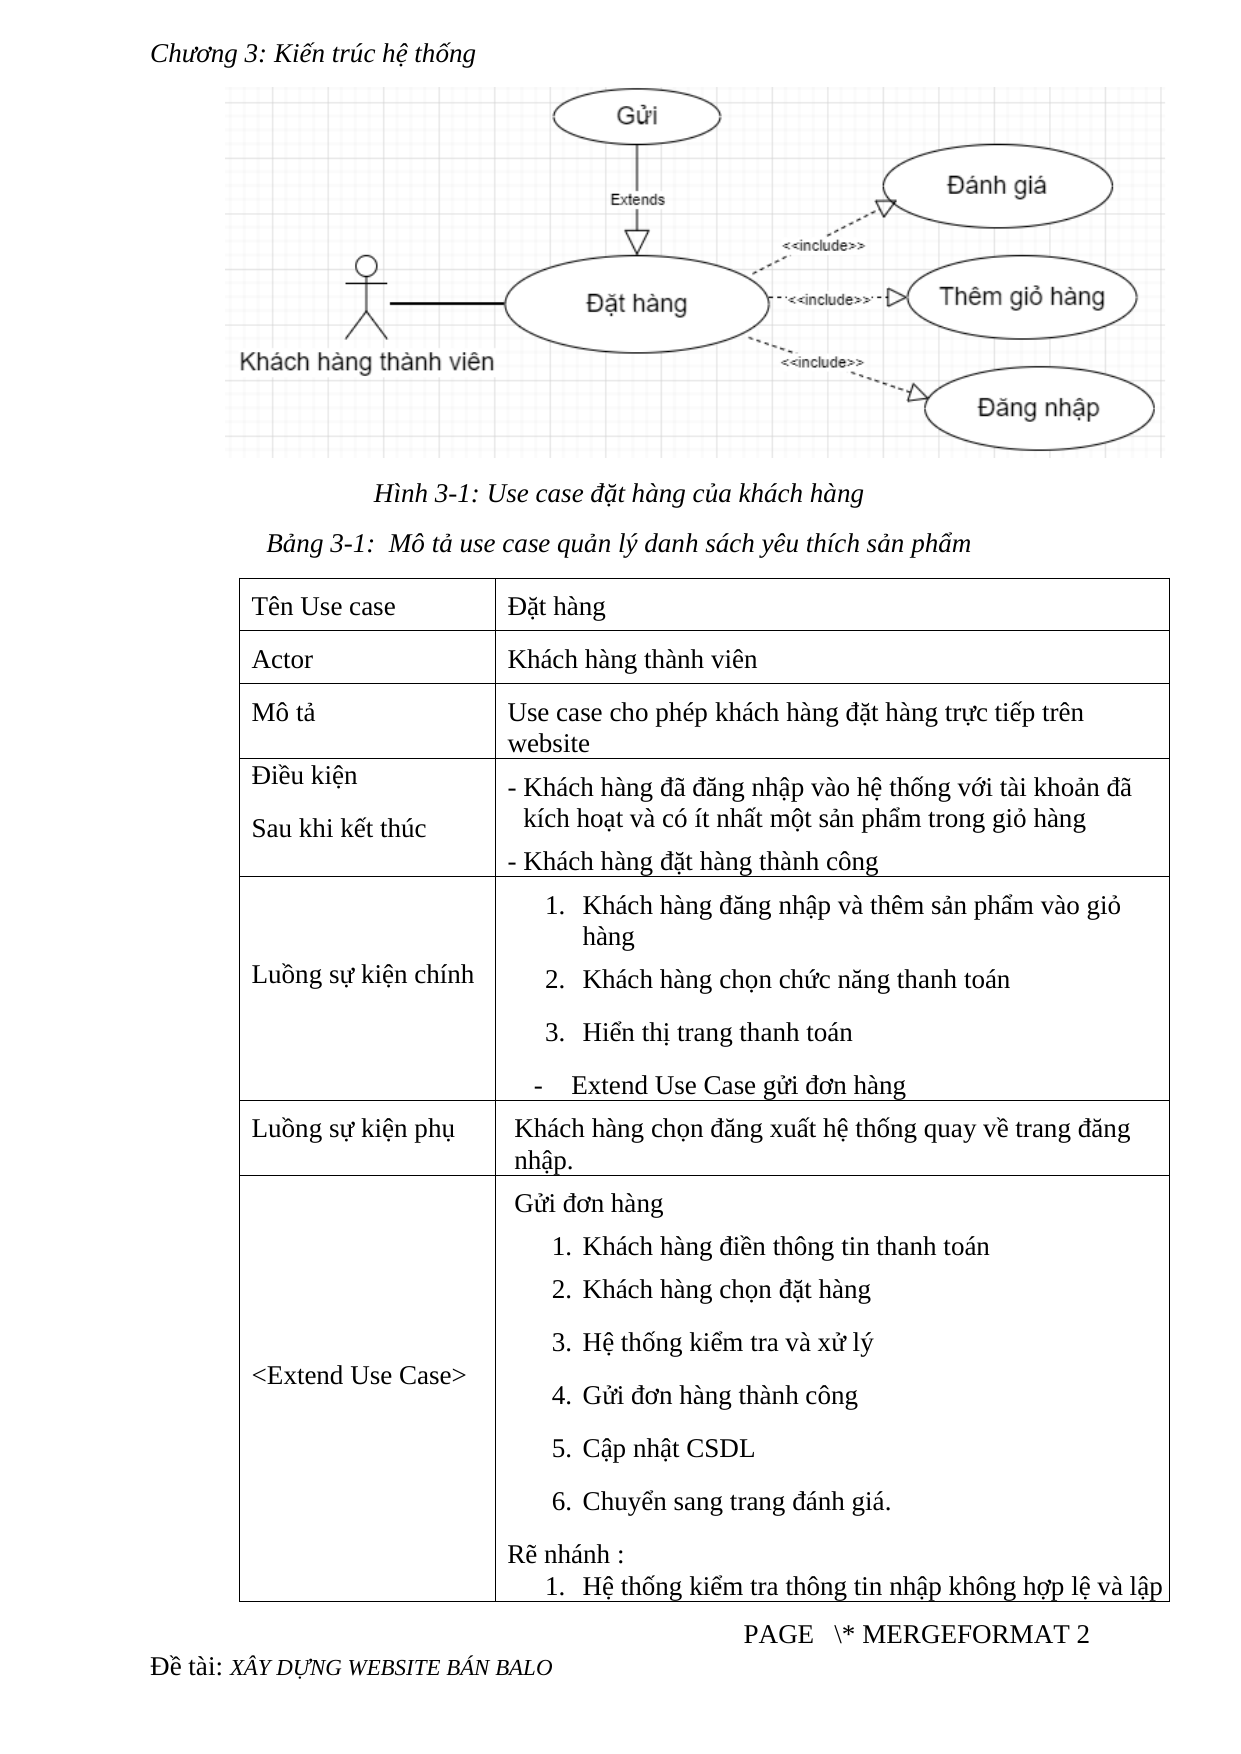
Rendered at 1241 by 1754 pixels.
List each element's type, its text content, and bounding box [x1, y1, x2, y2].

table_cell Luồng sự kiện phụ [240, 1101, 495, 1175]
table_cell Điều kiện Sau khi kết thúc [240, 759, 495, 876]
table_cell <Extend Use Case> [240, 1176, 495, 1601]
table_cell Use case cho phép khách hàng đặt hàng trực tiếp trên website [496, 684, 1169, 758]
table_cell Khách hàng chọn đăng xuất hệ thống quay về trang đăng nhập. [496, 1101, 1169, 1175]
table_cell Actor [240, 631, 495, 683]
picture [225, 87, 1166, 458]
text Use case đặt hàng của khách hàng [150, 477, 1090, 508]
text Mô tả use case quản lý danh sách yêu thích sản phẩm [150, 527, 1090, 558]
table_header Đặt hàng [496, 579, 1169, 630]
table_cell Luồng sự kiện chính [240, 877, 495, 1100]
table_cell Khách hàng đăng nhập và thêm sản phẩm vào giỏ hàng Khách hàng chọn chức năng thanh toán Hiển thị trang thanh toán Extend Use Case gửi đơn hàng [496, 877, 1169, 1100]
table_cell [496, 1176, 1169, 1601]
table_cell Mô tả [240, 684, 495, 758]
table_header Tên Use case [240, 579, 495, 630]
table_cell Khách hàng thành viên [496, 631, 1169, 683]
table_cell Khách hàng đã đăng nhập vào hệ thống với tài khoản đã kích hoạt và có ít nhất một sản phẩm trong giỏ hàng Khách hàng đặt hàng thành công [496, 759, 1169, 876]
